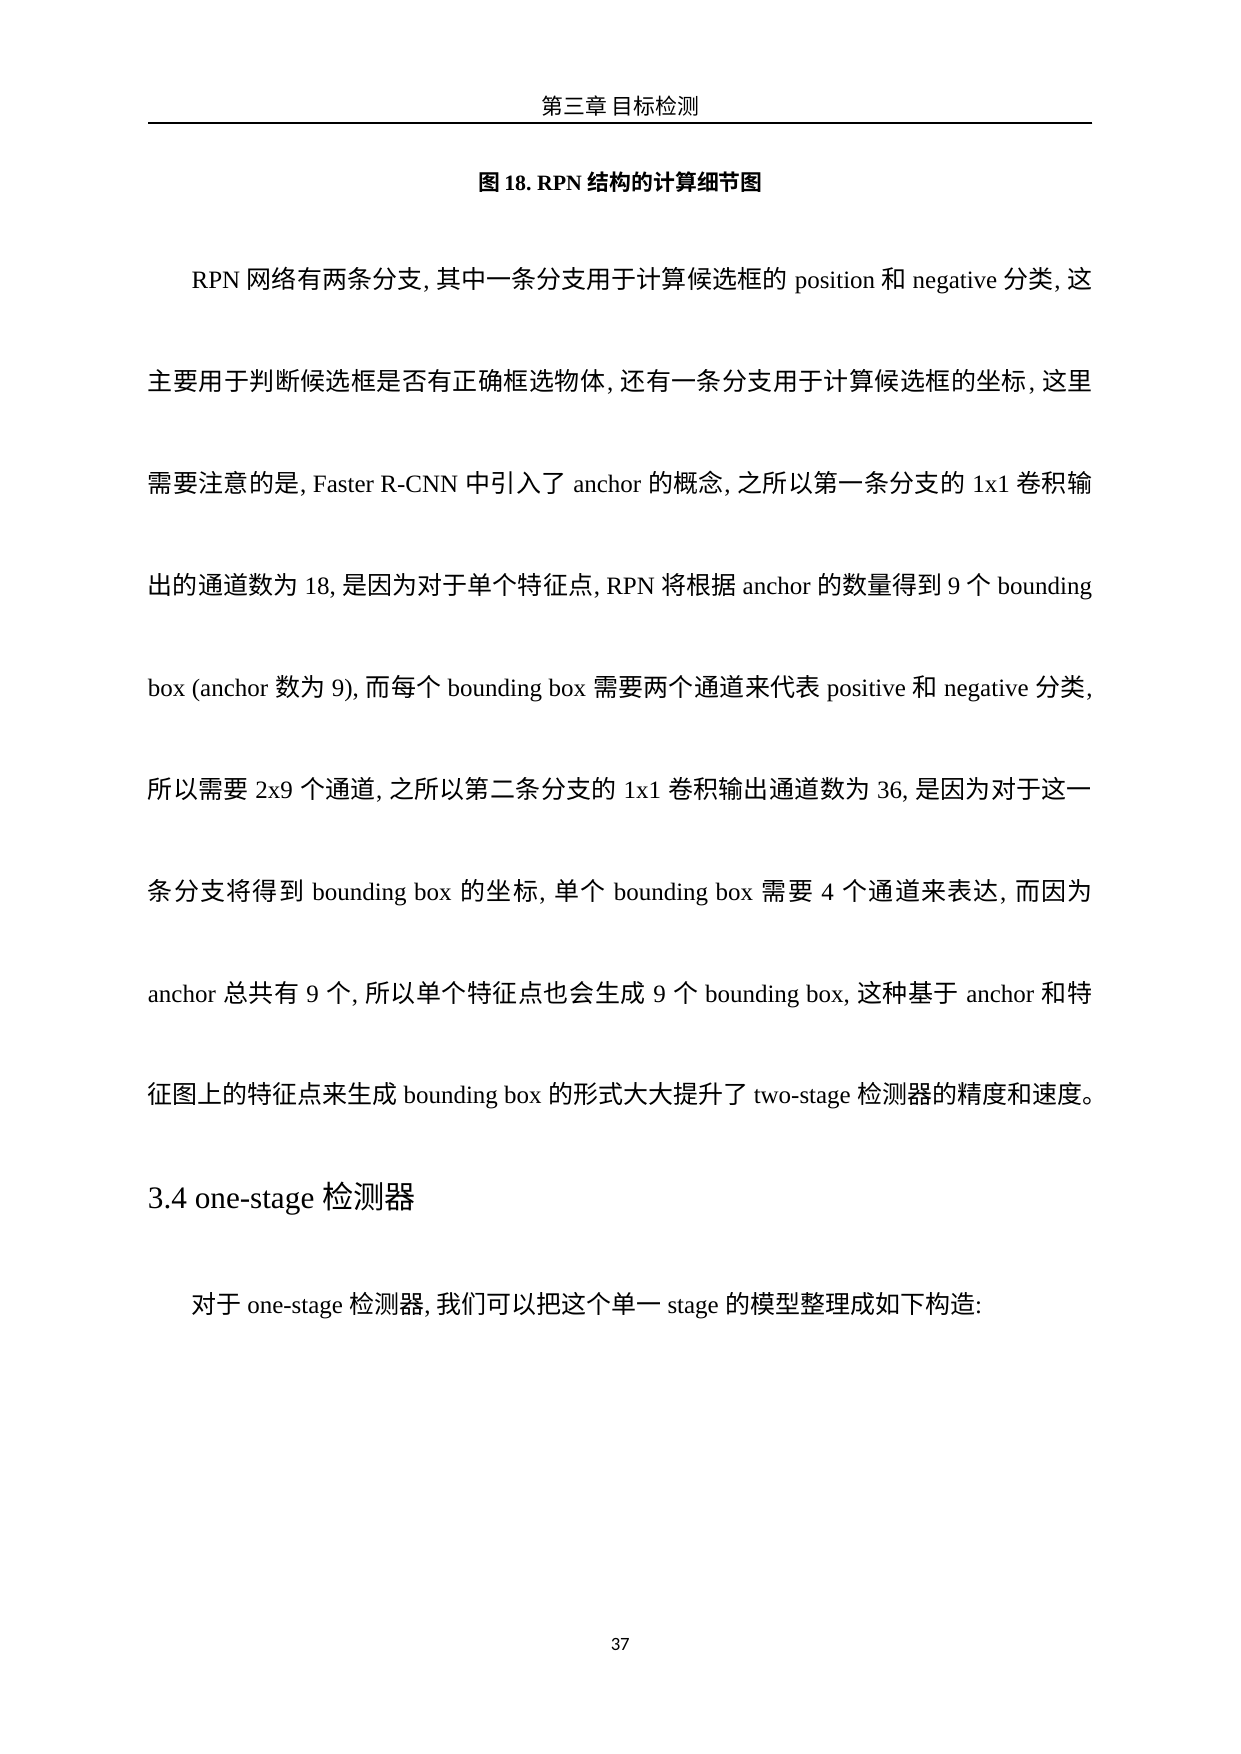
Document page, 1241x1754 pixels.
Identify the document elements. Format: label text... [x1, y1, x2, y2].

text 图18. RPN 结构的计算细节图 [148, 164, 1092, 198]
text 对于 one-stage 检测器, 我们可以把这个单一 stage 的模型整理成如下构造: [148, 1268, 1092, 1336]
text RPN 网络有两条分支, 其中一条分支用于计算候选框的 position 和 negative 分类, 这主要用于判断候选框是否有正确框选物体, 还有一条分支用于计算候选框的坐标, 这里需要注意的是, Faster R-CNN 中引入了 anchor 的概念, 之所以第一条分支的 1x1 卷积输出的通道数为 18, 是因为对于单个特征点, RPN 将根据 anchor 的数量得到9 个 bounding box (anchor 数为 9), 而每个 bounding box 需要两个通道来代表 positive 和 negative 分类, 所以需要 2x9 个通道, 之所以第二条分支的 1x1 卷积输出通道数为 36, 是因为对于这一条分支将得到 bounding box 的坐标, 单个 bounding box 需要 4 个通道来表达, 而因为 anchor 总共有 9 个, 所以单个特征点也会生成 9 个 bounding box, 这种基于 anchor 和特征图上的特征点来生成 bounding box 的形式大大提升了 two-stage 检测器的精度和速度。 [148, 244, 1092, 1127]
subtitle 3.4 one-stage 检测器 [148, 1162, 1092, 1230]
